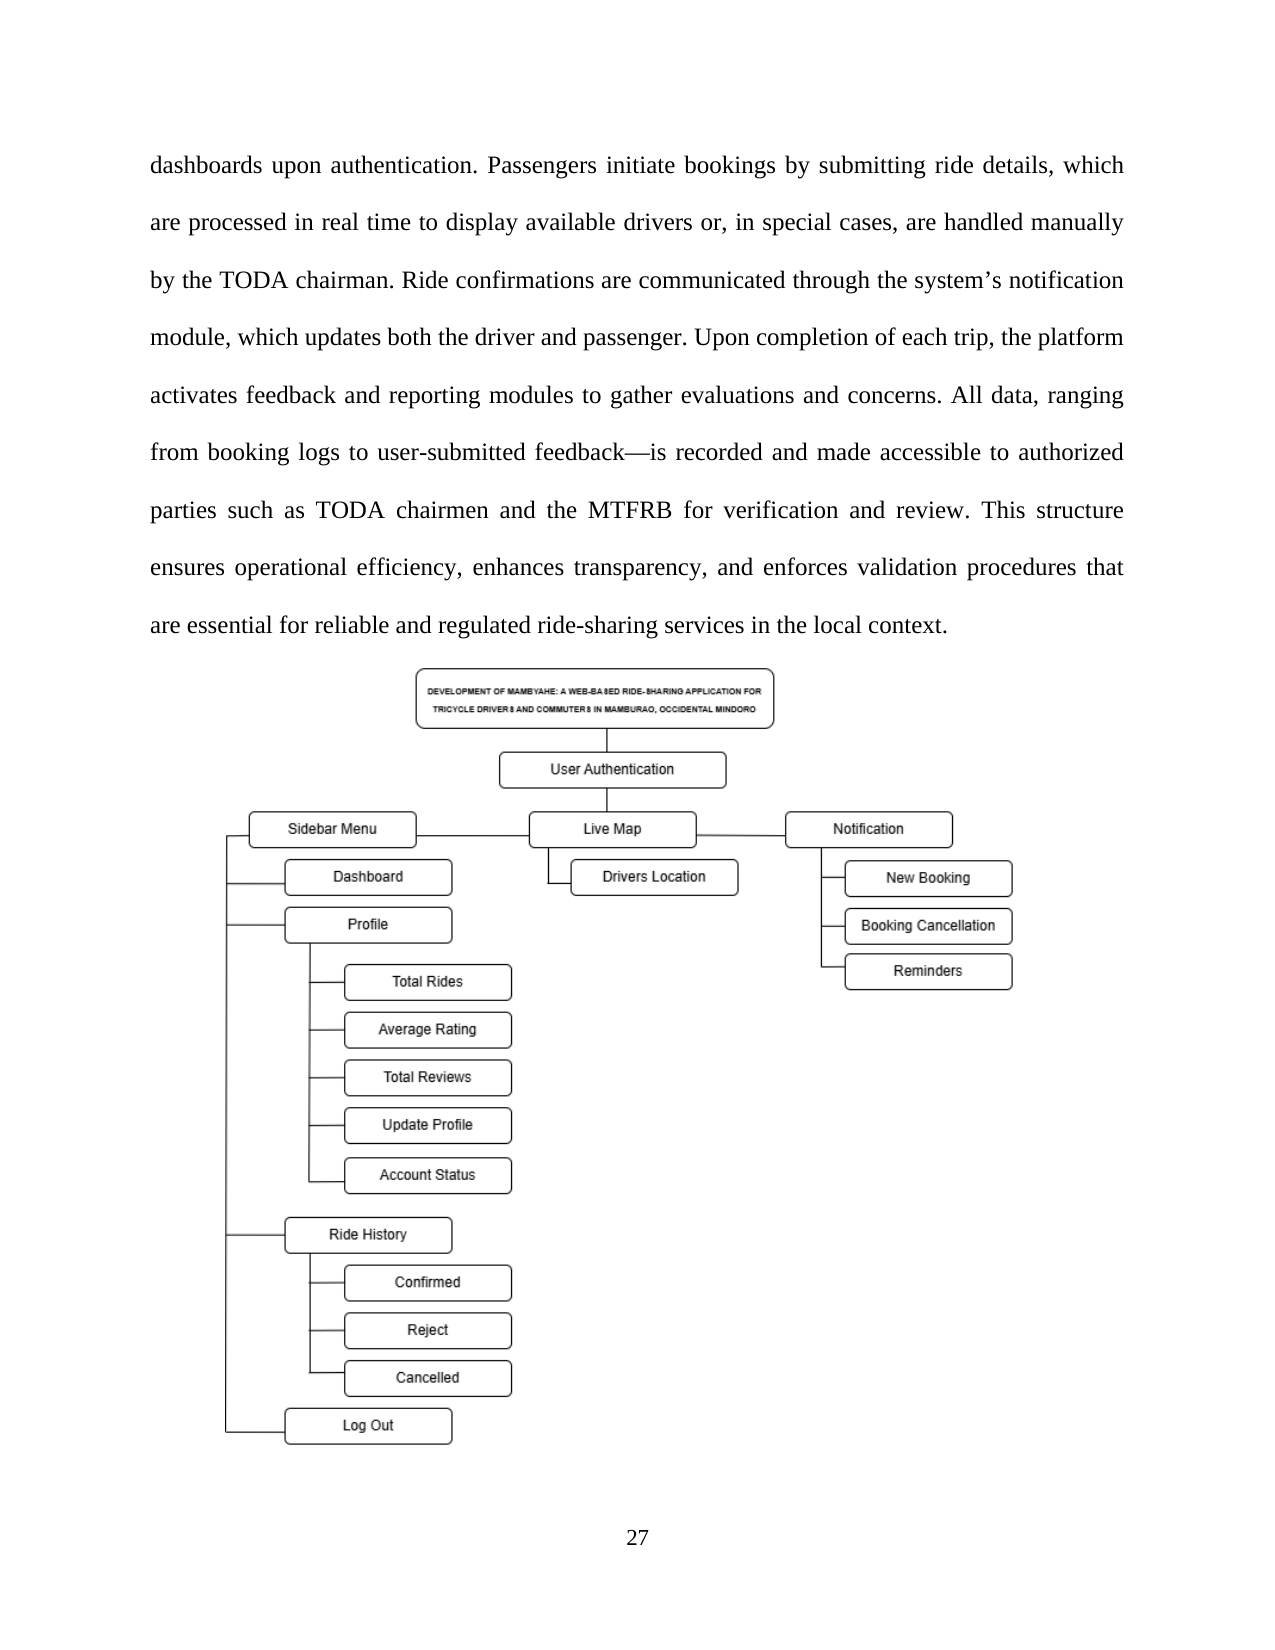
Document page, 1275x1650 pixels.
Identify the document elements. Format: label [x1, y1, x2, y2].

text [150, 150, 1125, 639]
picture [225, 667, 1014, 1446]
